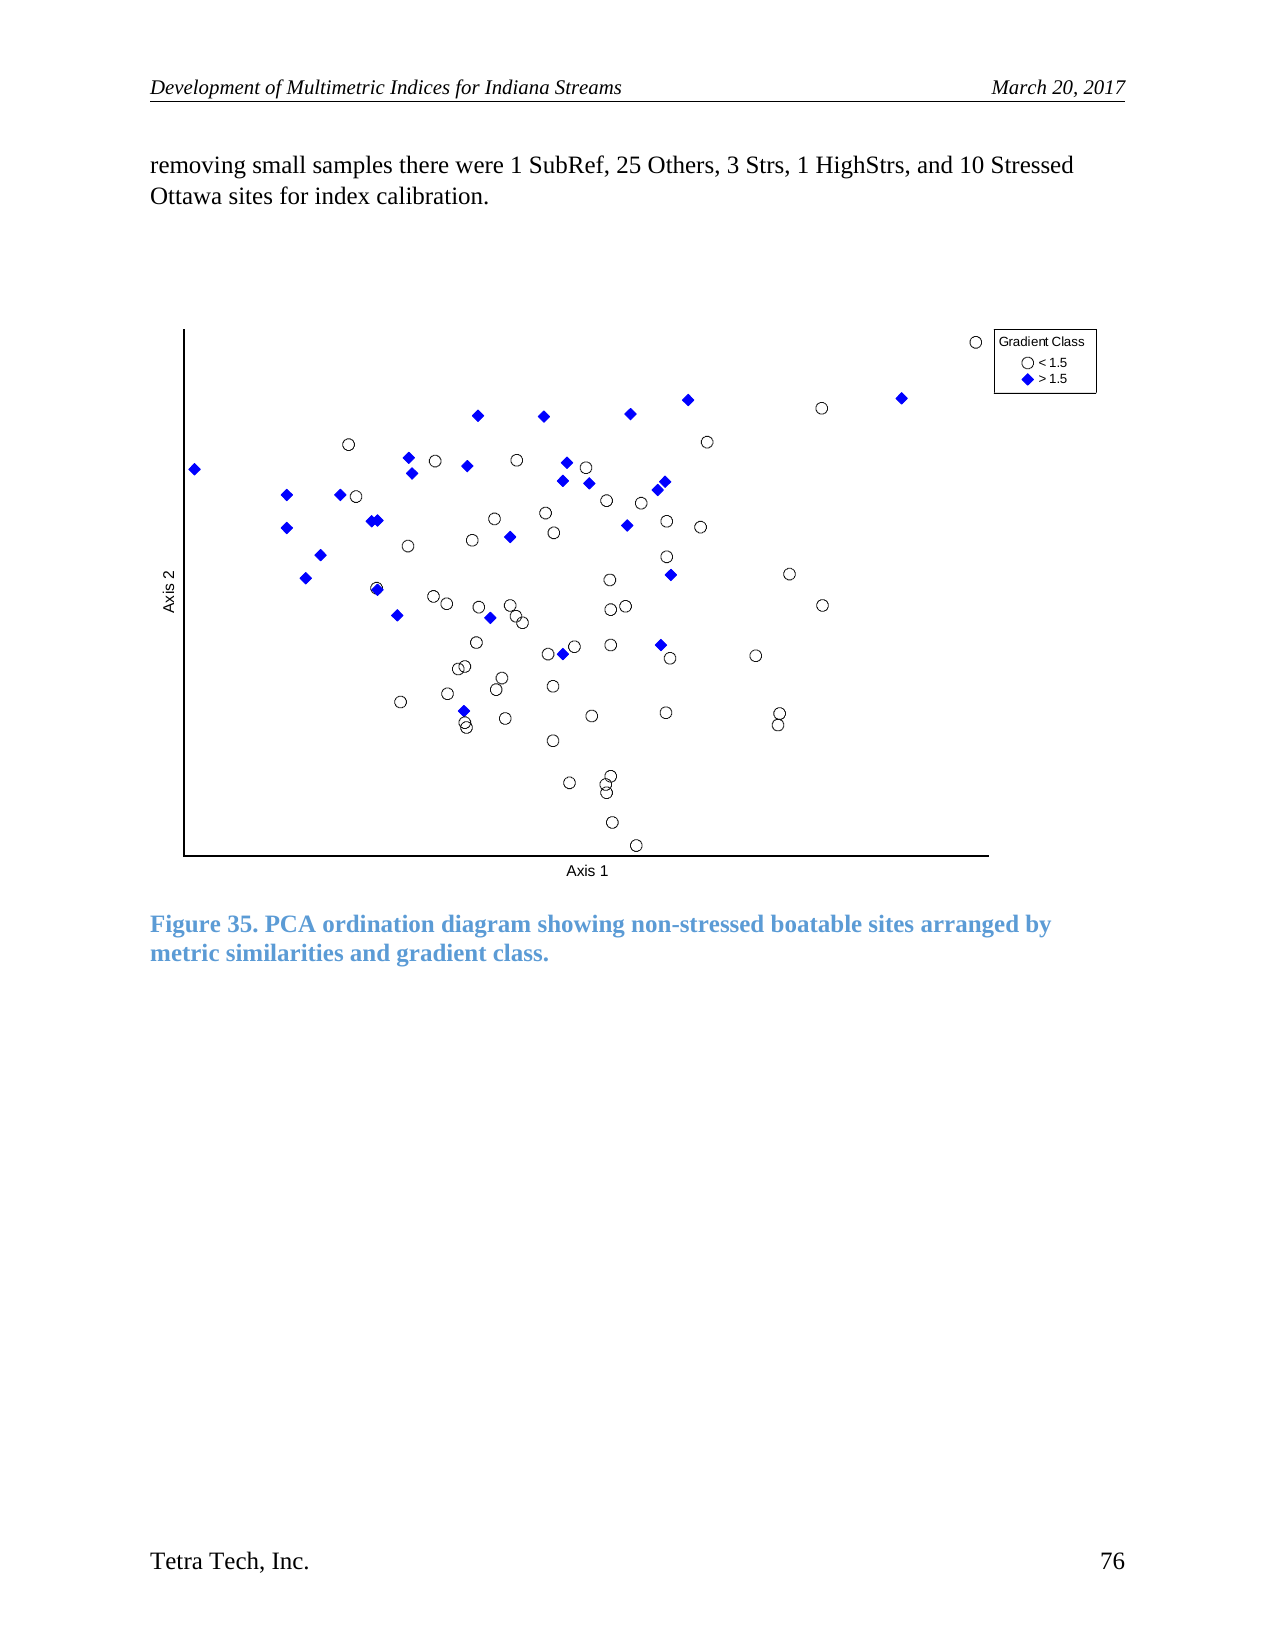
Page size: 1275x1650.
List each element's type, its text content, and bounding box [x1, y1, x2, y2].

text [150, 150, 1125, 210]
